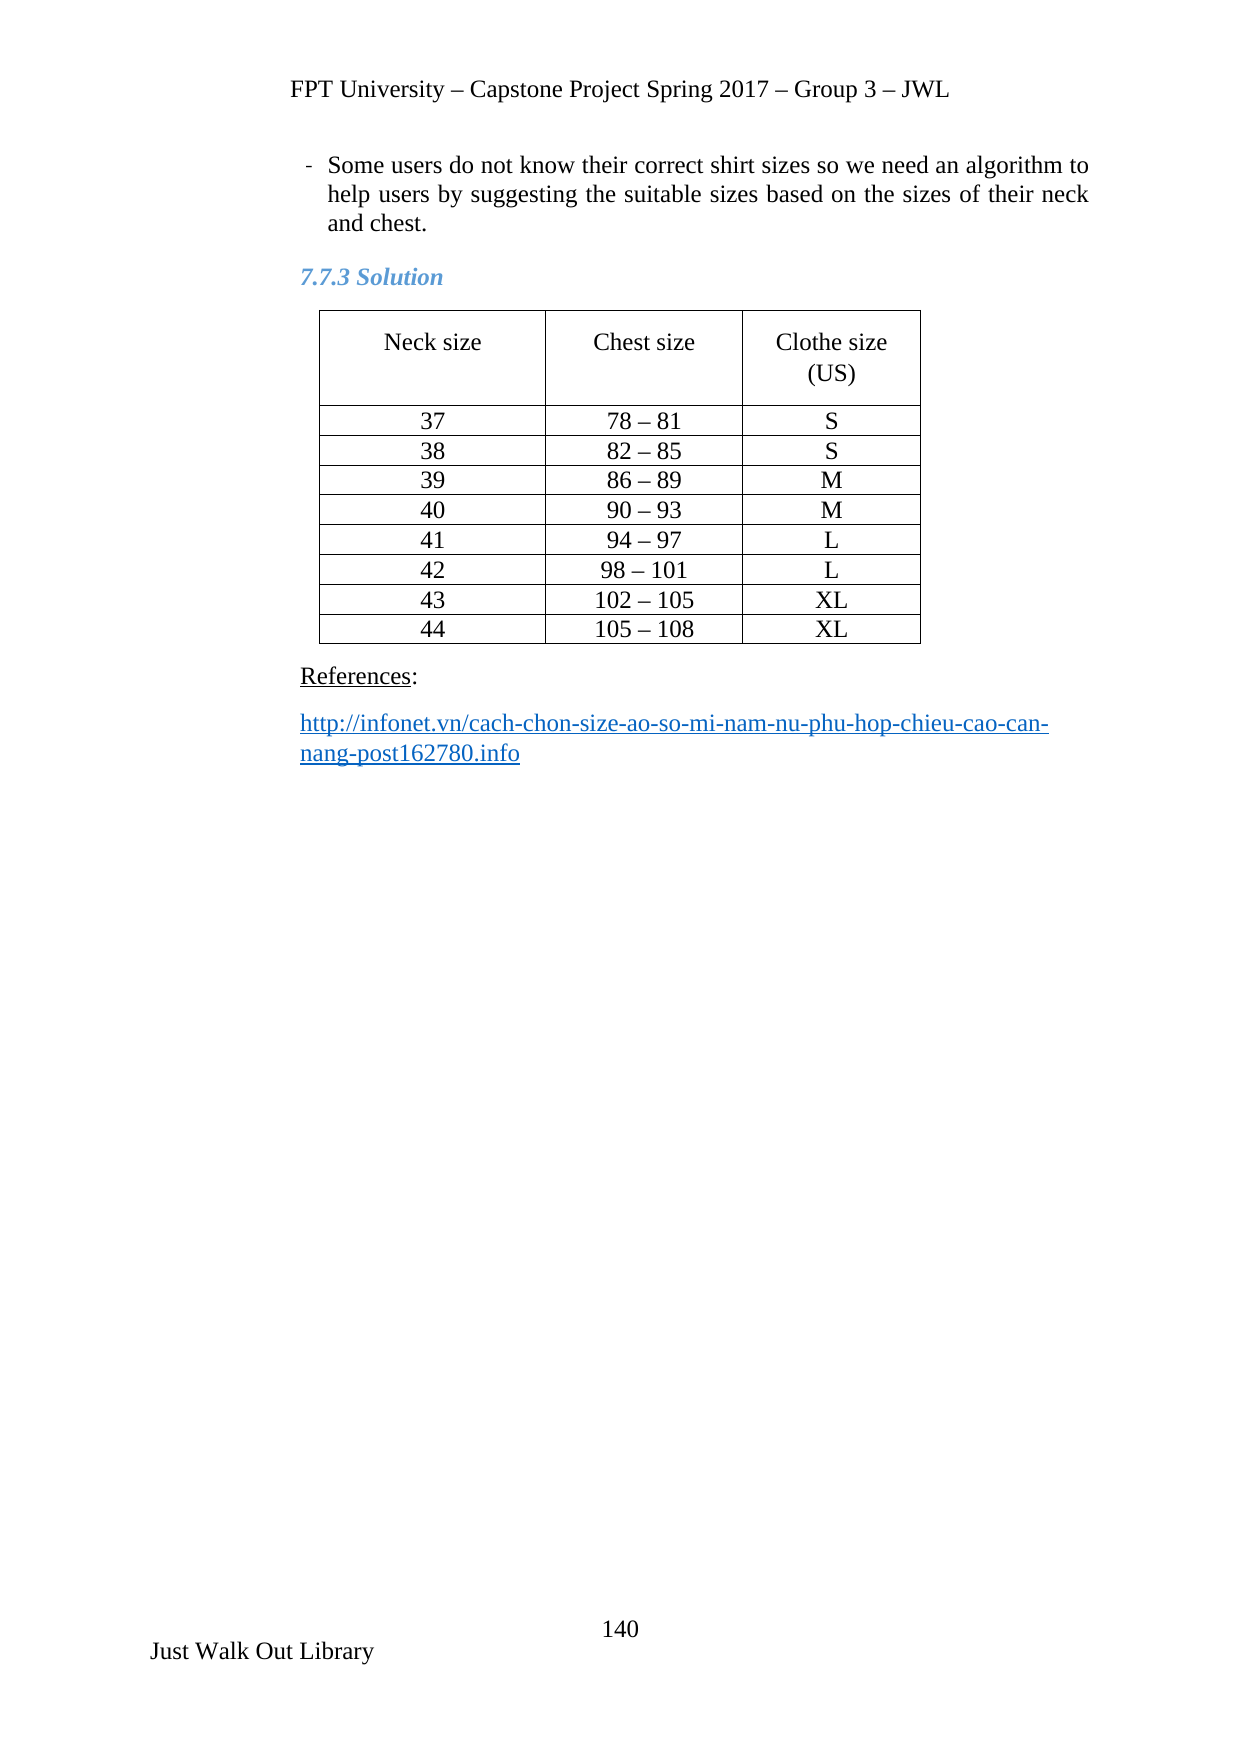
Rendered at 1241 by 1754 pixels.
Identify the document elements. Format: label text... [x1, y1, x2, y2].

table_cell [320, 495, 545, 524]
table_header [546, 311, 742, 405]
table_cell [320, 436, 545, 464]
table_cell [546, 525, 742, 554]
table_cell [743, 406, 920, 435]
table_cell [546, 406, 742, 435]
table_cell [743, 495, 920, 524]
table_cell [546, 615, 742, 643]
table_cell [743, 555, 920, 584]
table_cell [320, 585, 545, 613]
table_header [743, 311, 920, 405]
subtitle Solution [300, 262, 1090, 291]
text References: [150, 661, 1090, 690]
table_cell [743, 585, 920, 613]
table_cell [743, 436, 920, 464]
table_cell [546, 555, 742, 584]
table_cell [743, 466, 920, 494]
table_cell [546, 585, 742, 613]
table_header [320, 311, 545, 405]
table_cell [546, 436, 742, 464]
list Some users do not know their correct shirt sizes so we need an algorithm to help users by suggesting the suitable sizes based on the sizes of their neck and chest. [304, 150, 1090, 237]
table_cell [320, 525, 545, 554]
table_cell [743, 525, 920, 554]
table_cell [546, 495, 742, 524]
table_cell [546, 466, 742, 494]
text http://infonet.vn/cach-chon-size-ao-so-mi-nam-nu-phu-hop-chieu-cao-can-nang-post162780.info [300, 708, 1090, 767]
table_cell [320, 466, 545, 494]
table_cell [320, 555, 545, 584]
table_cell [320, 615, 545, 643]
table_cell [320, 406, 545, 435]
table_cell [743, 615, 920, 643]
